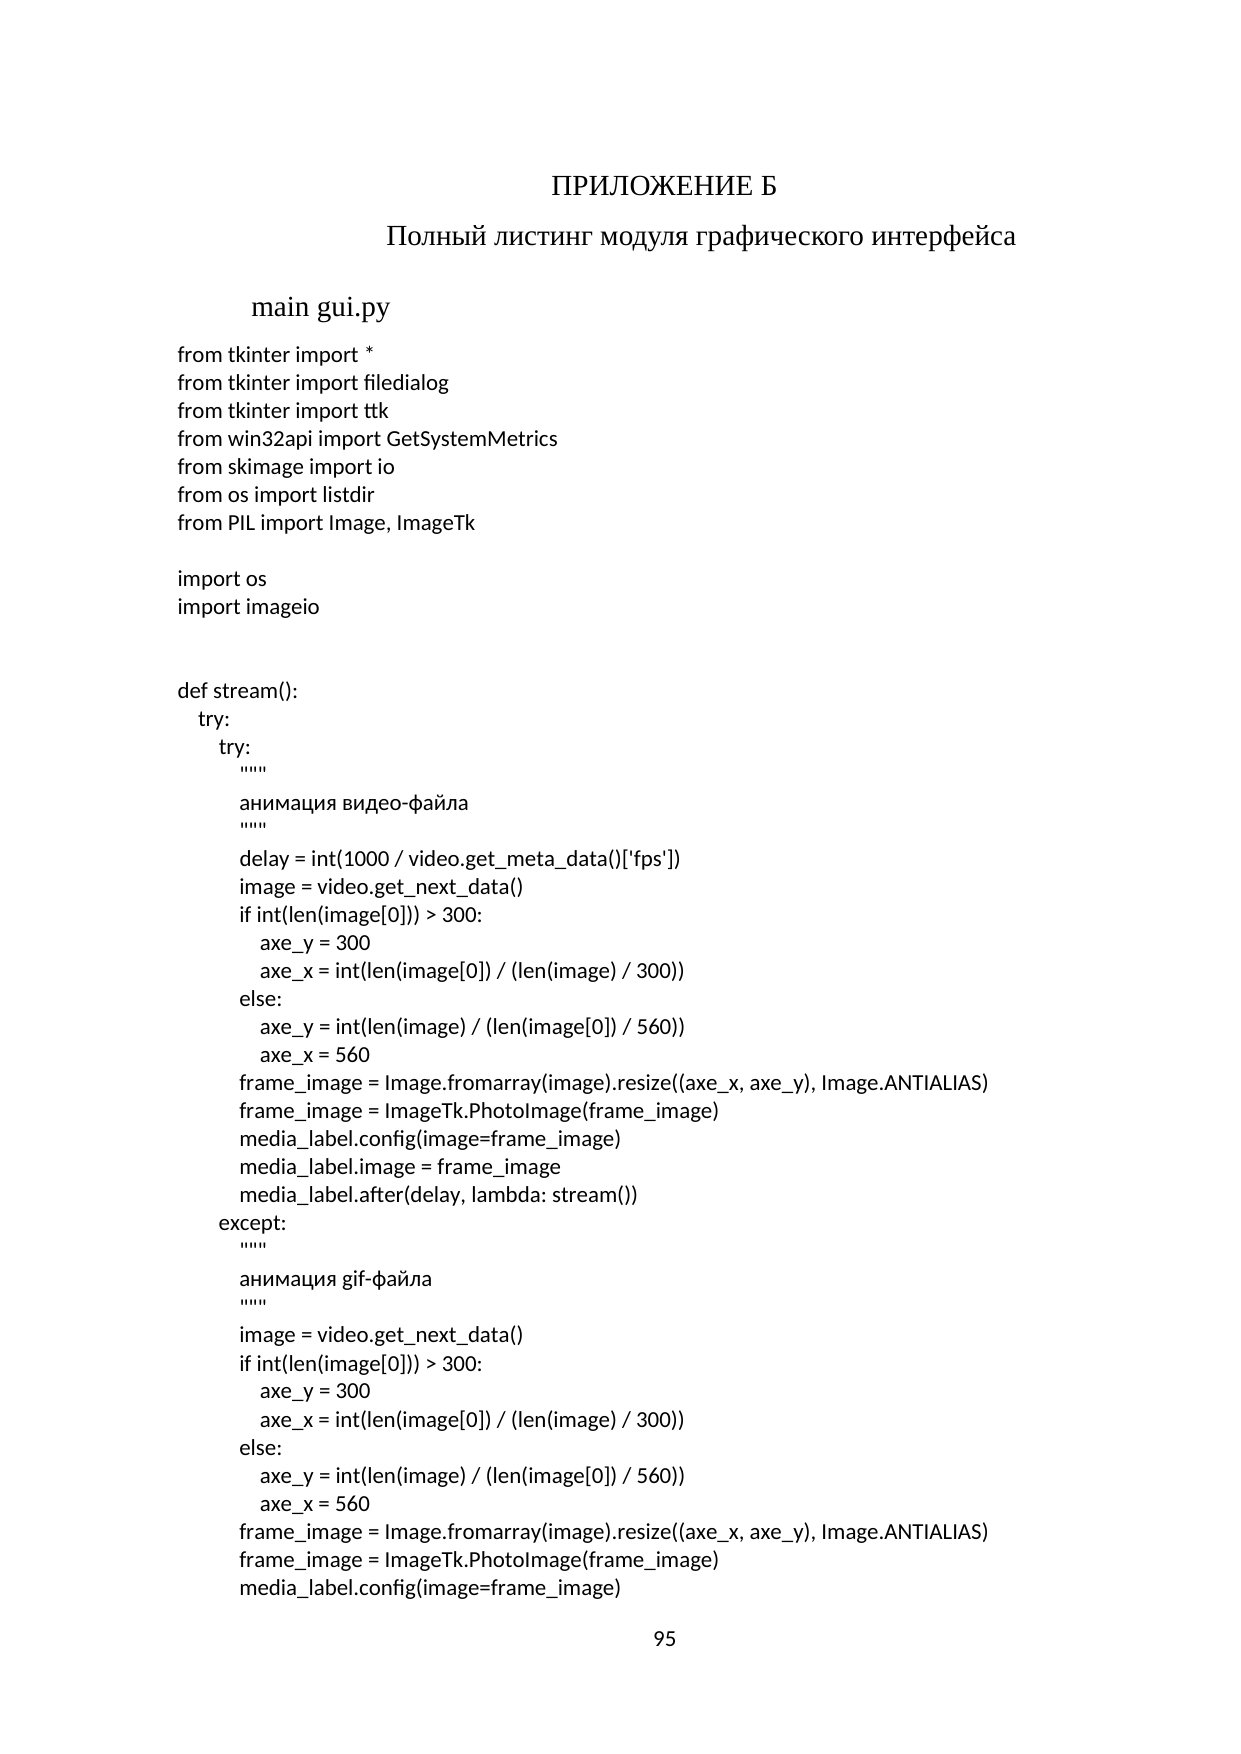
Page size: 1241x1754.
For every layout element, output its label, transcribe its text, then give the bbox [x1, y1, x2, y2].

text axe_y = 300 [177, 928, 1152, 956]
text axe_y = int(len(image) / (len(image[0]) / 560)) [177, 1461, 1152, 1489]
text axe_x = int(len(image[0]) / (len(image) / 300)) [177, 1405, 1152, 1433]
text from skimage import io [177, 452, 1152, 480]
text from os import listdir [177, 480, 1152, 508]
text media_label.image = frame_image [177, 1152, 1152, 1181]
text if int(len(image[0])) > 300: [177, 900, 1152, 928]
text Полный листинг модуля графического интерфейса [251, 218, 1152, 252]
text """ [177, 1237, 1152, 1264]
text try: [177, 732, 1152, 760]
text media_label.after(delay, lambda: stream()) [177, 1181, 1152, 1208]
text import os [177, 564, 1152, 592]
text axe_x = 560 [177, 1489, 1152, 1517]
text axe_y = int(len(image) / (len(image[0]) / 560)) [177, 1012, 1152, 1040]
text axe_x = int(len(image[0]) / (len(image) / 300)) [177, 956, 1152, 984]
text from PIL import Image, ImageTk [177, 508, 1152, 536]
text анимация gif-файла [177, 1264, 1152, 1293]
text def stream(): [177, 676, 1152, 704]
text image = video.get_next_data() [177, 872, 1152, 900]
text try: [177, 704, 1152, 732]
text if int(len(image[0])) > 300: [177, 1349, 1152, 1377]
text from tkinter import * [177, 340, 1152, 368]
text frame_image = Image.fromarray(image).resize((axe_x, axe_y), Image.ANTIALIAS) [177, 1517, 1152, 1545]
text анимация видео-файла [177, 788, 1152, 816]
text from tkinter import ttk [177, 396, 1152, 424]
text import imageio [177, 592, 1152, 620]
text from win32api import GetSystemMetrics [177, 424, 1152, 452]
text Приложение Б [177, 168, 1152, 202]
text frame_image = Image.fromarray(image).resize((axe_x, axe_y), Image.ANTIALIAS) [177, 1068, 1152, 1096]
text except: [177, 1208, 1152, 1237]
text frame_image = ImageTk.PhotoImage(frame_image) [177, 1096, 1152, 1124]
text main gui.py [177, 289, 1152, 323]
text axe_y = 300 [177, 1377, 1152, 1405]
text else: [177, 984, 1152, 1012]
text media_label.config(image=frame_image) [177, 1573, 1152, 1601]
text """ [177, 816, 1152, 844]
text media_label.config(image=frame_image) [177, 1124, 1152, 1152]
text delay = int(1000 / video.get_meta_data()['fps']) [177, 844, 1152, 872]
text axe_x = 560 [177, 1040, 1152, 1068]
text frame_image = ImageTk.PhotoImage(frame_image) [177, 1545, 1152, 1573]
text image = video.get_next_data() [177, 1321, 1152, 1349]
text """ [177, 1293, 1152, 1321]
text else: [177, 1433, 1152, 1461]
text """ [177, 760, 1152, 788]
text from tkinter import filedialog [177, 368, 1152, 396]
